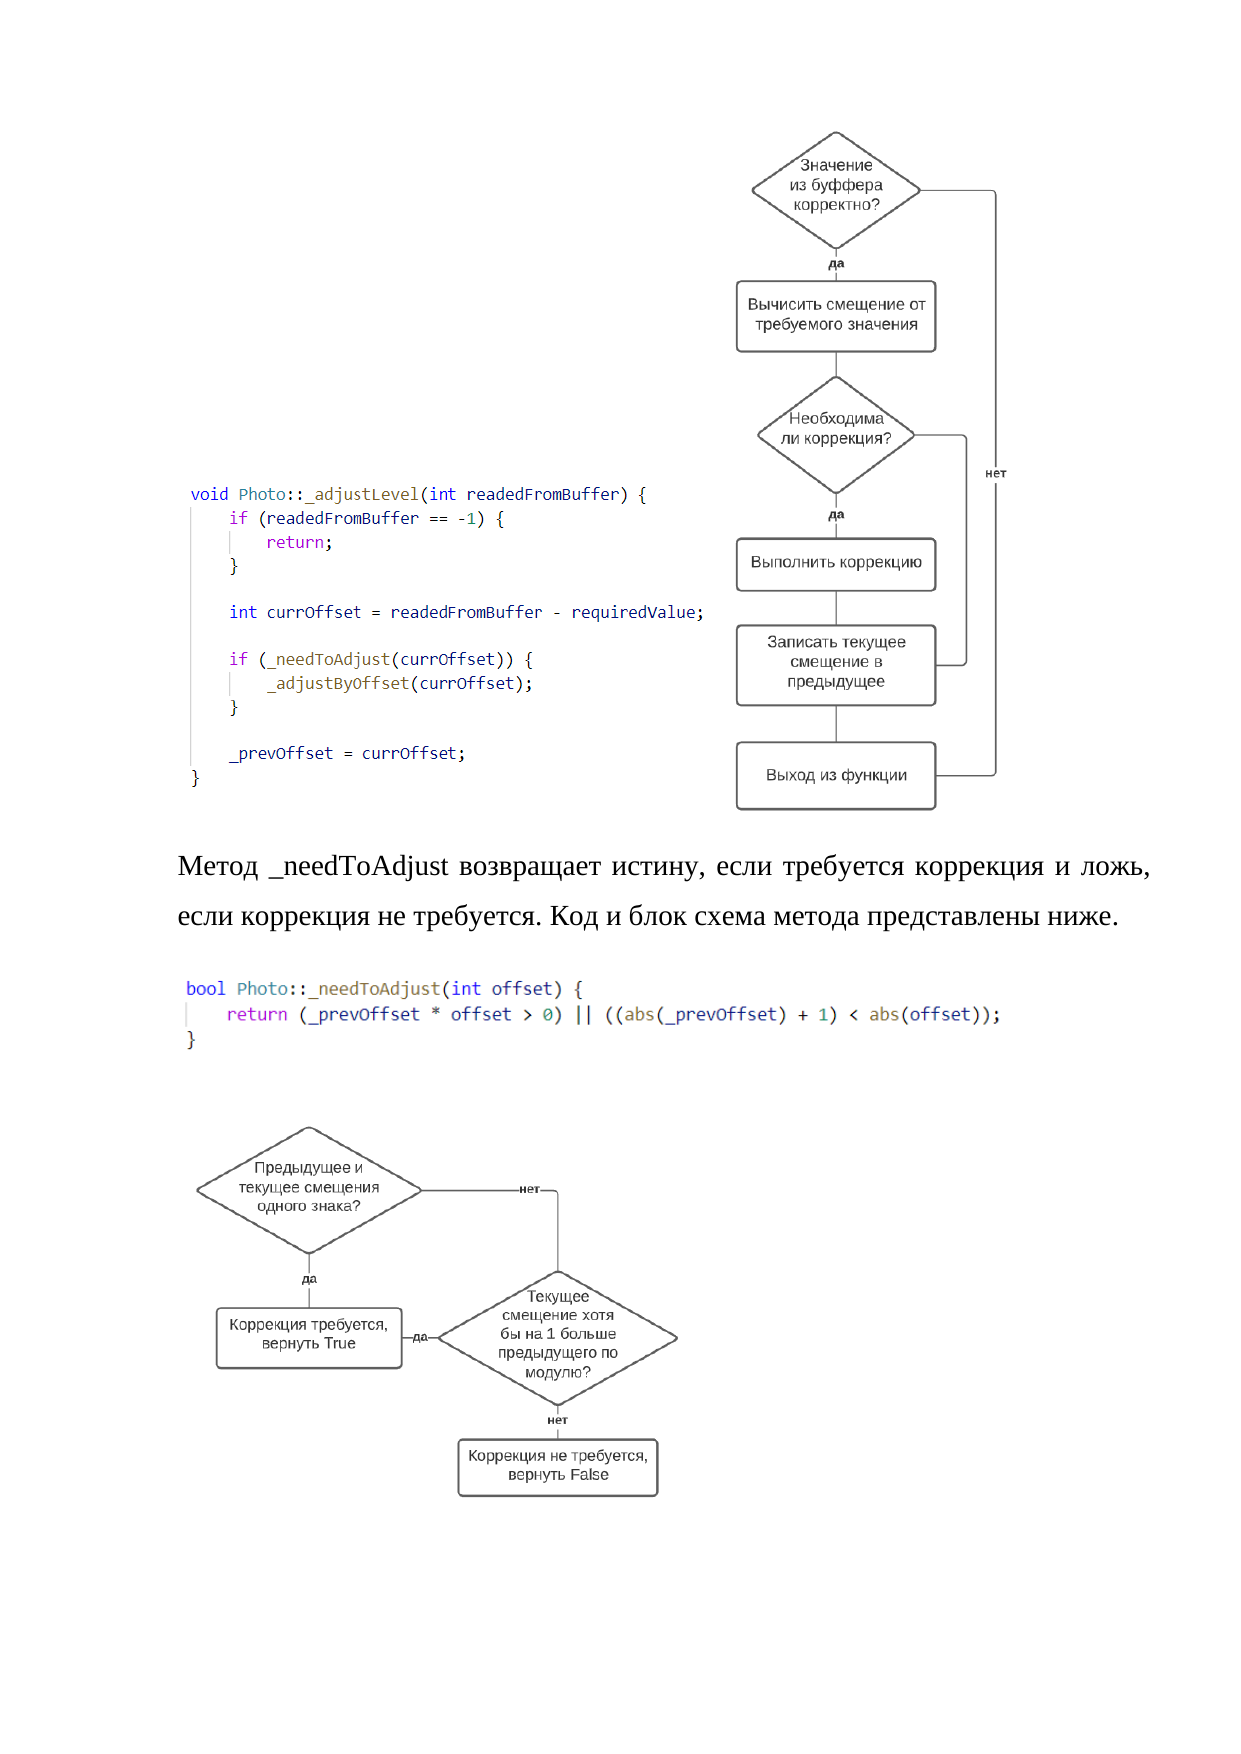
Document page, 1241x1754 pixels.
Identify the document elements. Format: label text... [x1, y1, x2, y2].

picture [177, 473, 718, 815]
picture [177, 965, 1011, 1078]
picture [177, 1094, 679, 1499]
text Метод _needToAdjust возвращает истину, если требуется коррекция и ложь, если коррекция не требуется. Код и блок схема метода представлены ниже. [177, 848, 1152, 932]
picture [725, 118, 1010, 815]
